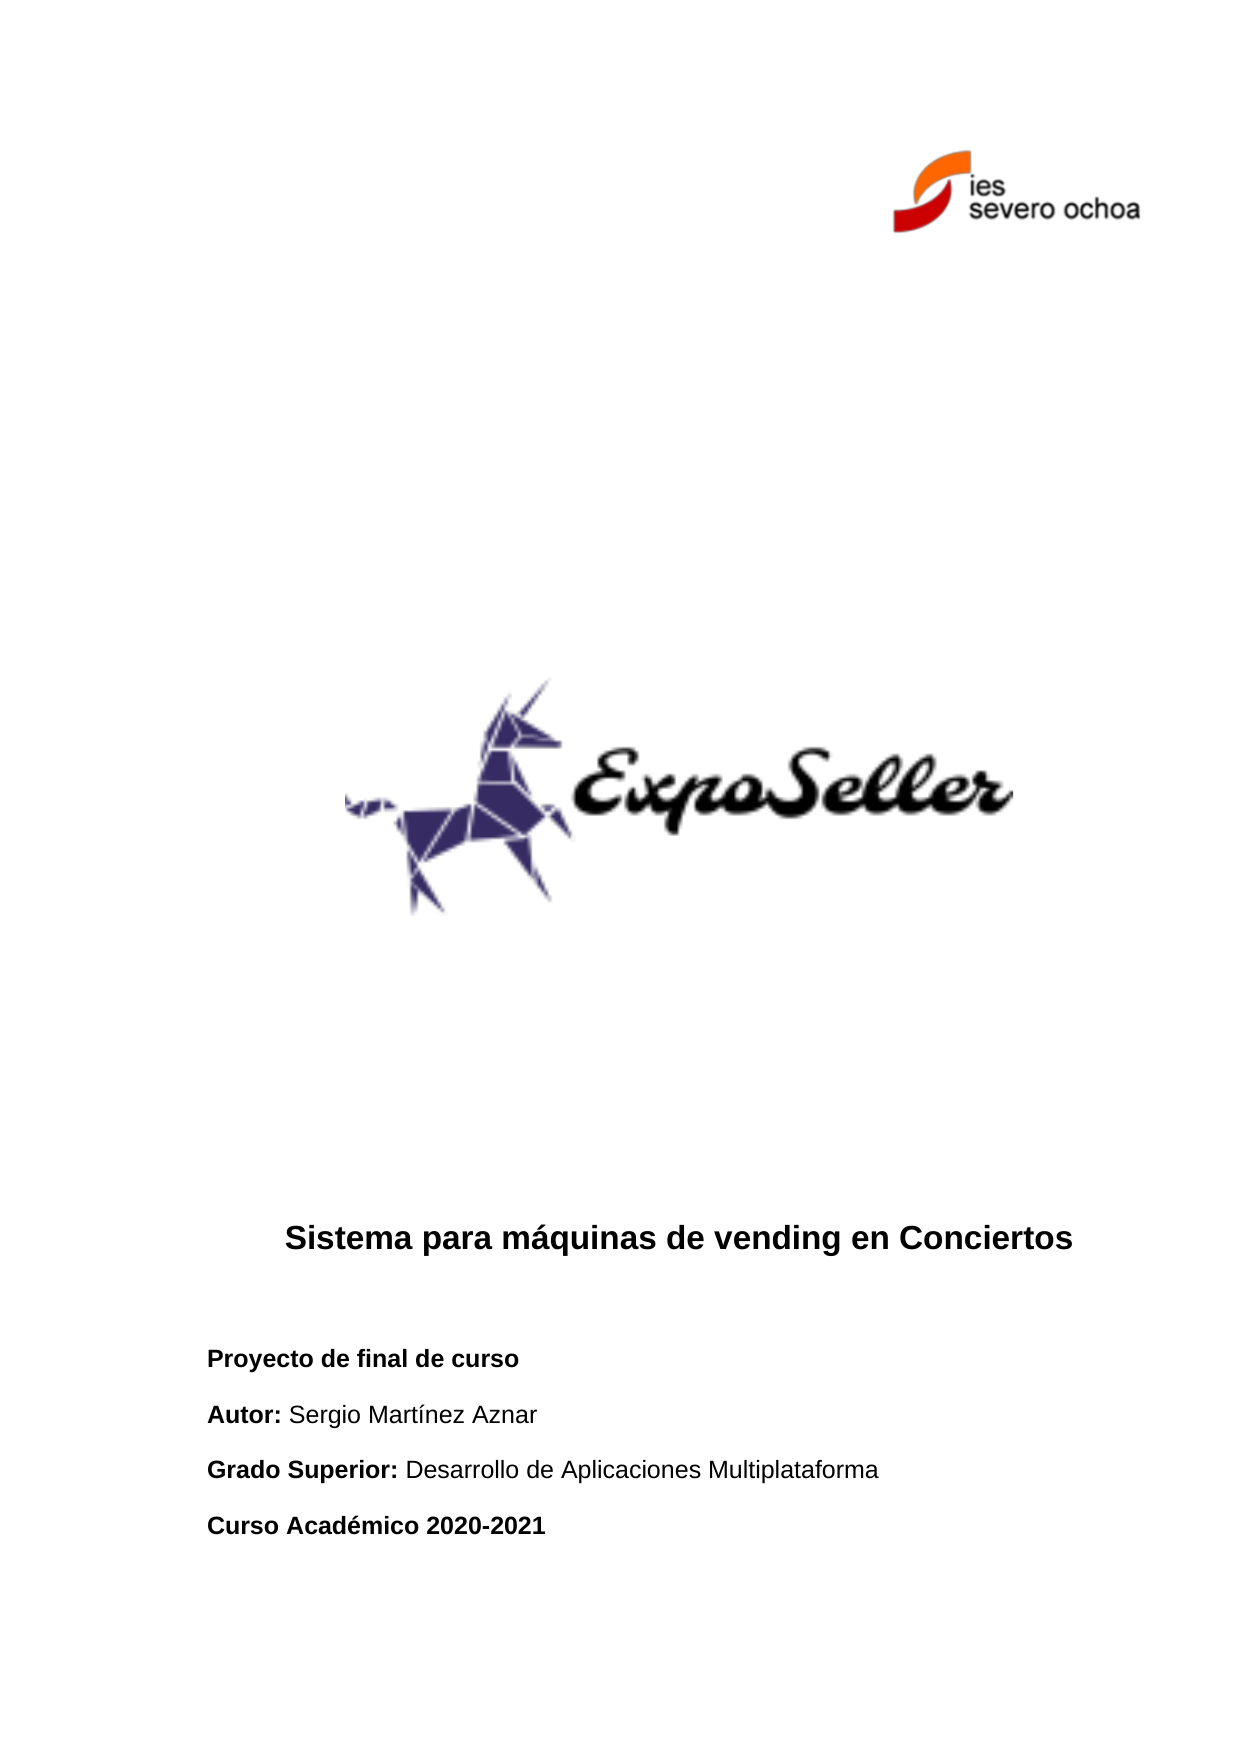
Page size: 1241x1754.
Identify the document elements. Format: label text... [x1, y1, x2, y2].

picture [889, 147, 1152, 236]
picture [345, 635, 1014, 953]
text Curso Académico 2020-2021 [207, 1511, 1152, 1540]
text Grado Superior: Desarrollo de Aplicaciones Multiplataforma [207, 1455, 1152, 1484]
text Sistema para máquinas de vending en Conciertos [207, 1218, 1152, 1257]
text Autor: Sergio Martínez Aznar [207, 1400, 1152, 1428]
text Proyecto de final de curso [207, 1344, 1152, 1373]
